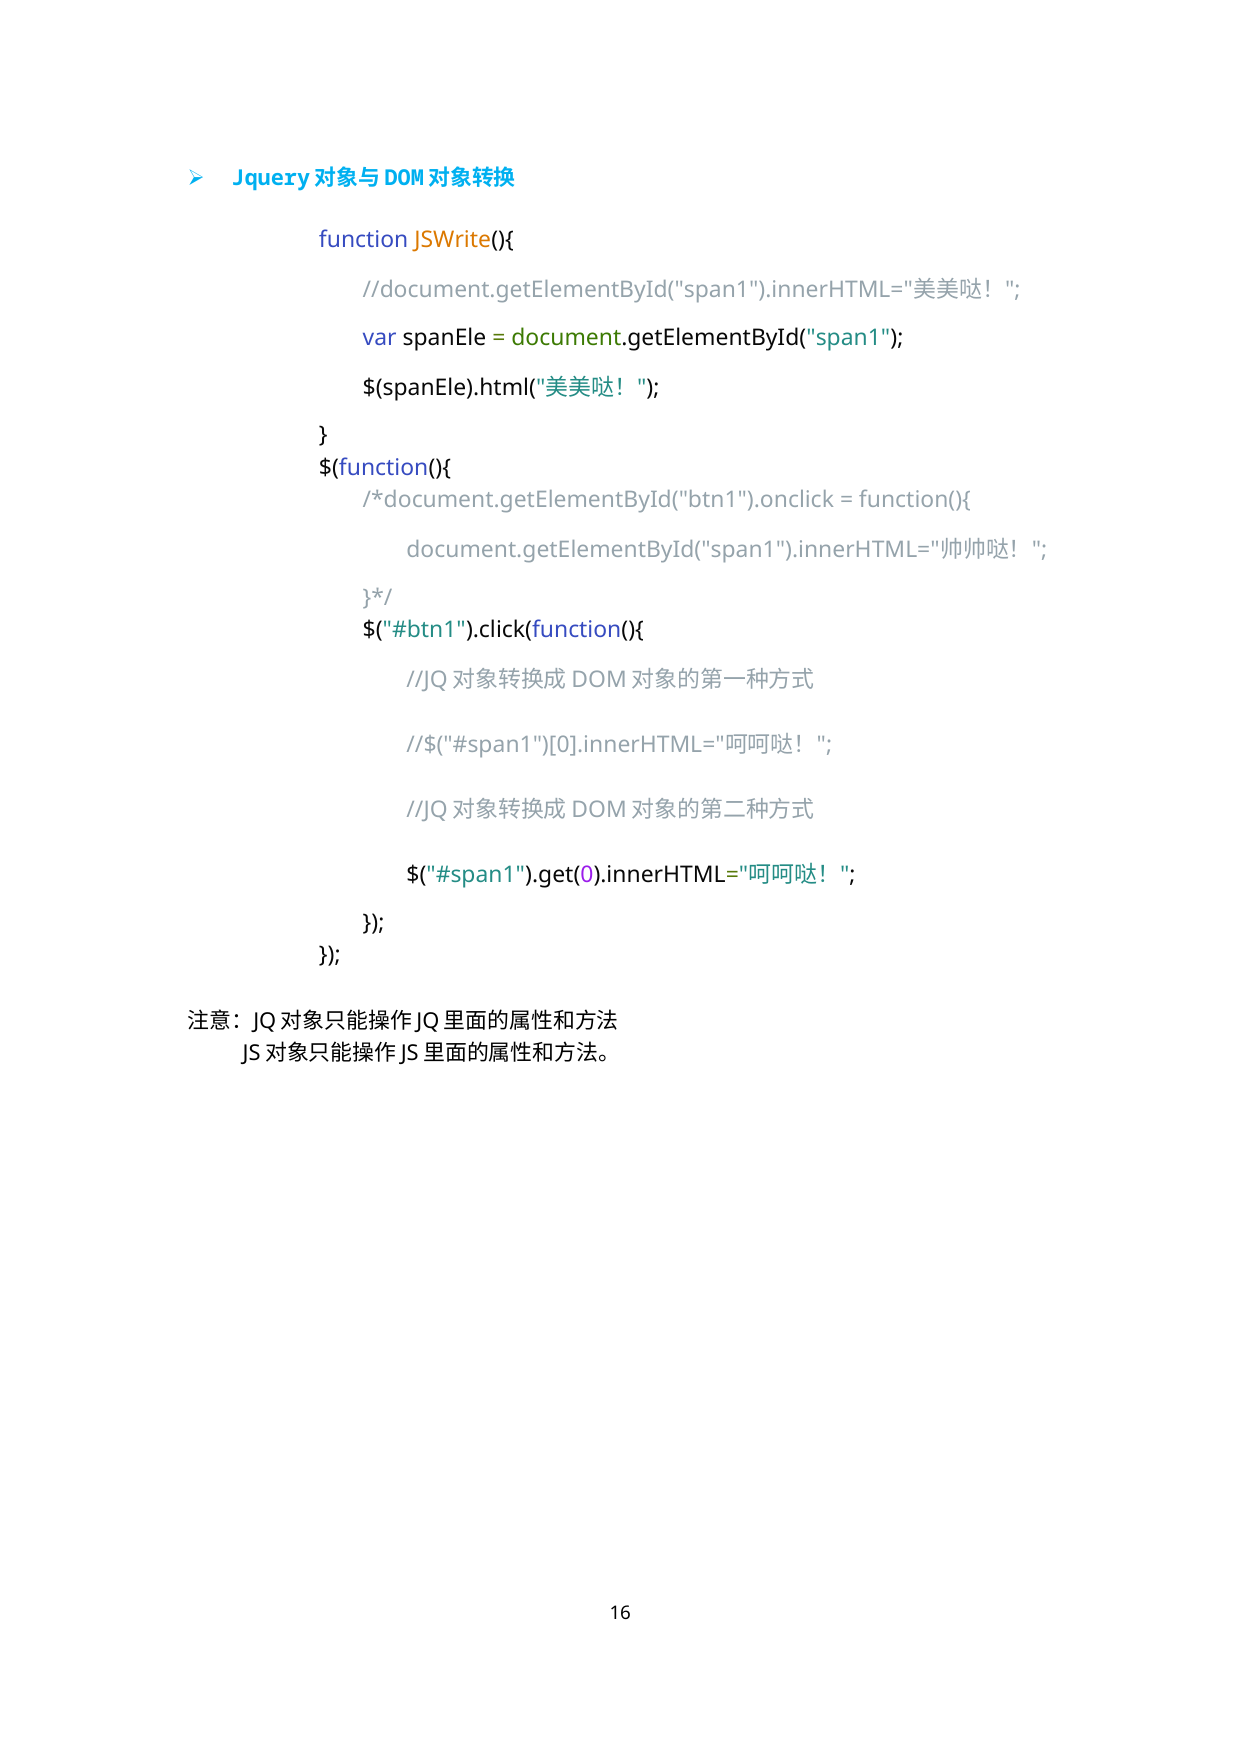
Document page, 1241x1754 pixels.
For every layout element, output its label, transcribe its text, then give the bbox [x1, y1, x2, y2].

text 注意：JQ对象只能操作JQ里面的属性和方法 [187, 1002, 1053, 1035]
picture [189, 170, 202, 178]
text $("#span1").get(0).innerHTML="呵呵哒！"; [187, 840, 1053, 905]
text $(spanEle).html("美美哒！"); [187, 352, 1053, 417]
text //JQ对象转换成DOM对象的第二种方式 [187, 775, 1053, 840]
text document.getElementById("span1").innerHTML="帅帅哒！"; [187, 515, 1053, 580]
text var spanEle = document.getElementById("span1"); [187, 320, 1053, 352]
text function JSWrite(){ [275, 222, 1053, 255]
text $(function(){ [187, 450, 1053, 482]
text /*document.getElementById("btn1").onclick = function(){ [187, 482, 1053, 515]
text }*/ [187, 580, 1053, 612]
text $("#btn1").click(function(){ [187, 612, 1053, 645]
text //JQ对象转换成DOM对象的第一种方式 [187, 645, 1053, 710]
text //$("#span1")[0].innerHTML="呵呵哒！"; [187, 710, 1053, 775]
text } [187, 417, 1053, 450]
text JS对象只能操作JS里面的属性和方法。 [187, 1035, 1053, 1067]
text }); [187, 937, 1053, 970]
text }); [187, 905, 1053, 937]
subtitle Jquery对象与DOM对象转换 [187, 160, 1053, 192]
text //document.getElementById("span1").innerHTML="美美哒！"; [187, 255, 1053, 320]
